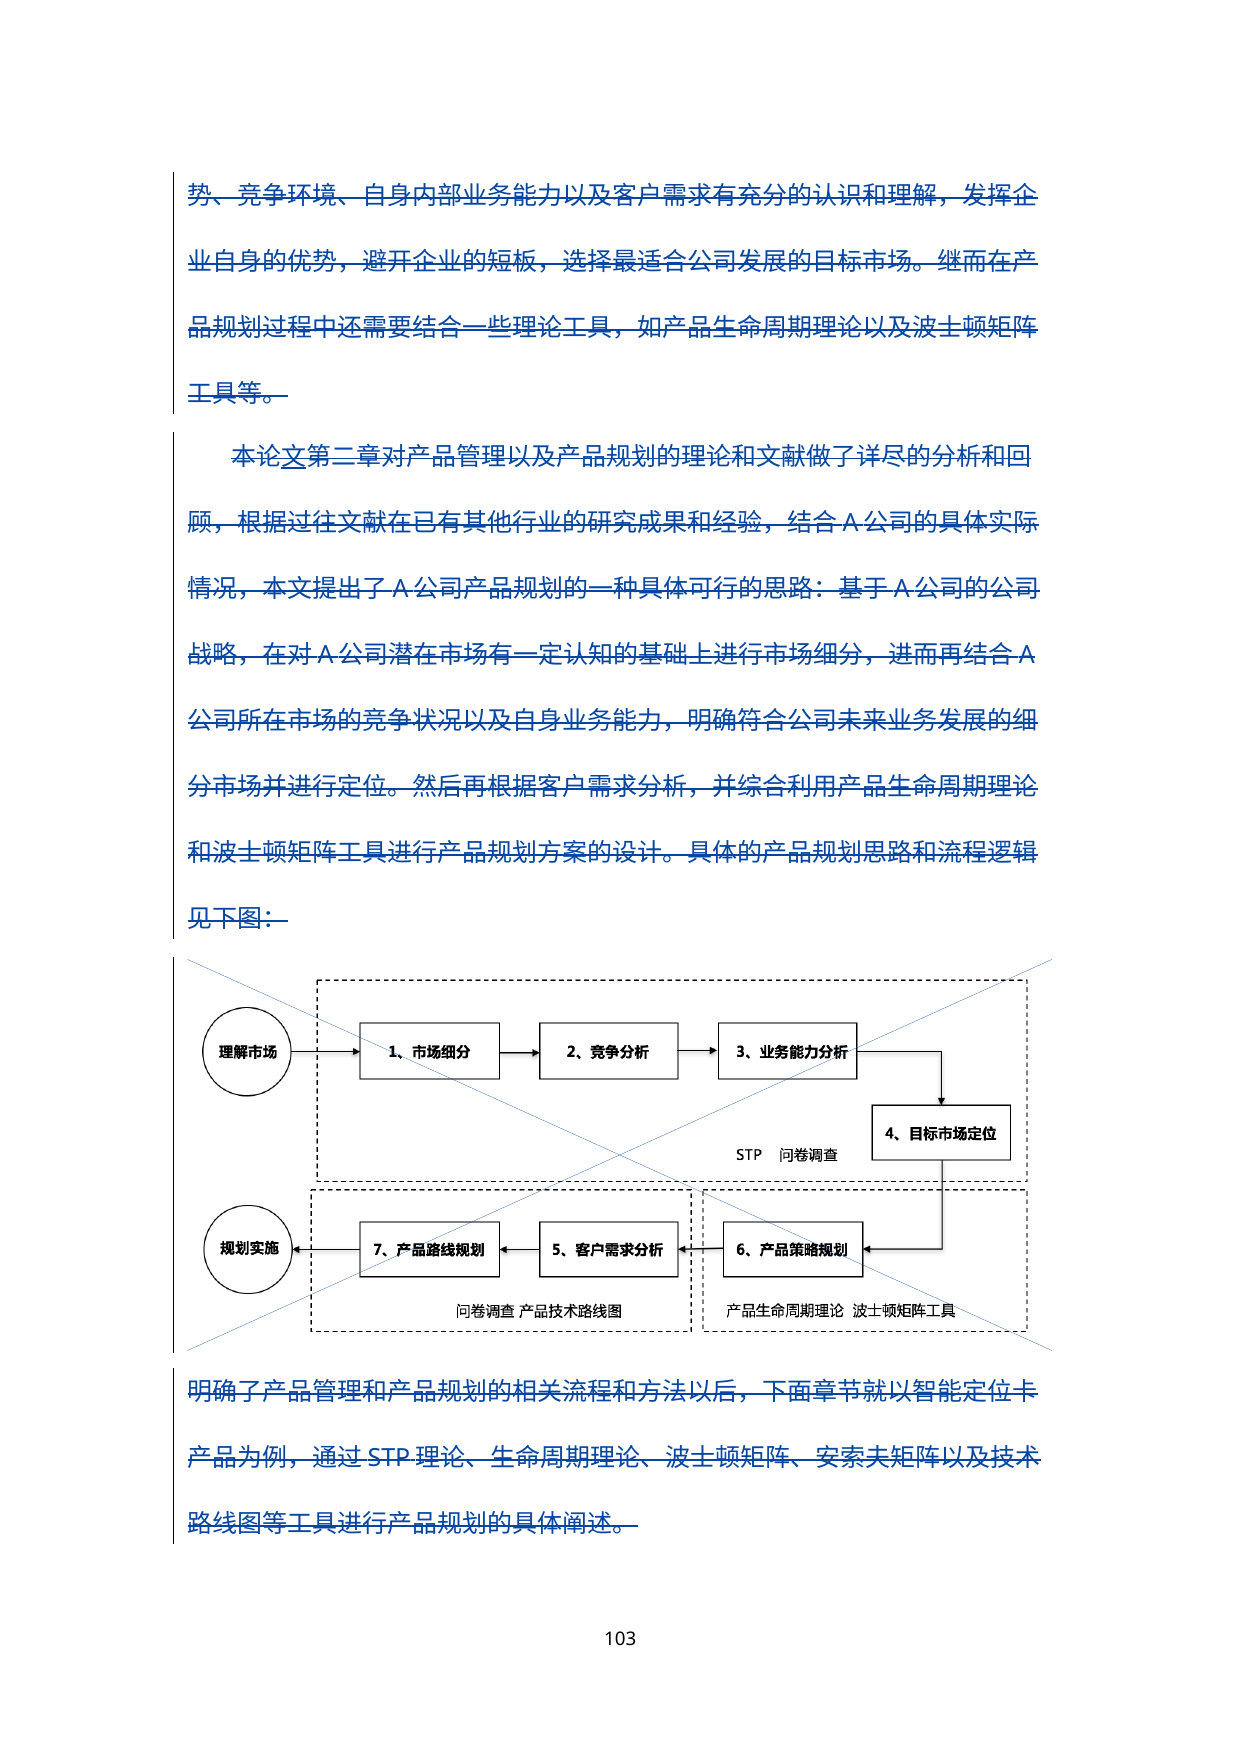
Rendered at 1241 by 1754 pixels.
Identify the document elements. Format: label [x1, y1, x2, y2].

picture [190, 959, 1050, 1154]
picture [623, 960, 1053, 1350]
picture [189, 1156, 1050, 1351]
picture [187, 960, 617, 1350]
